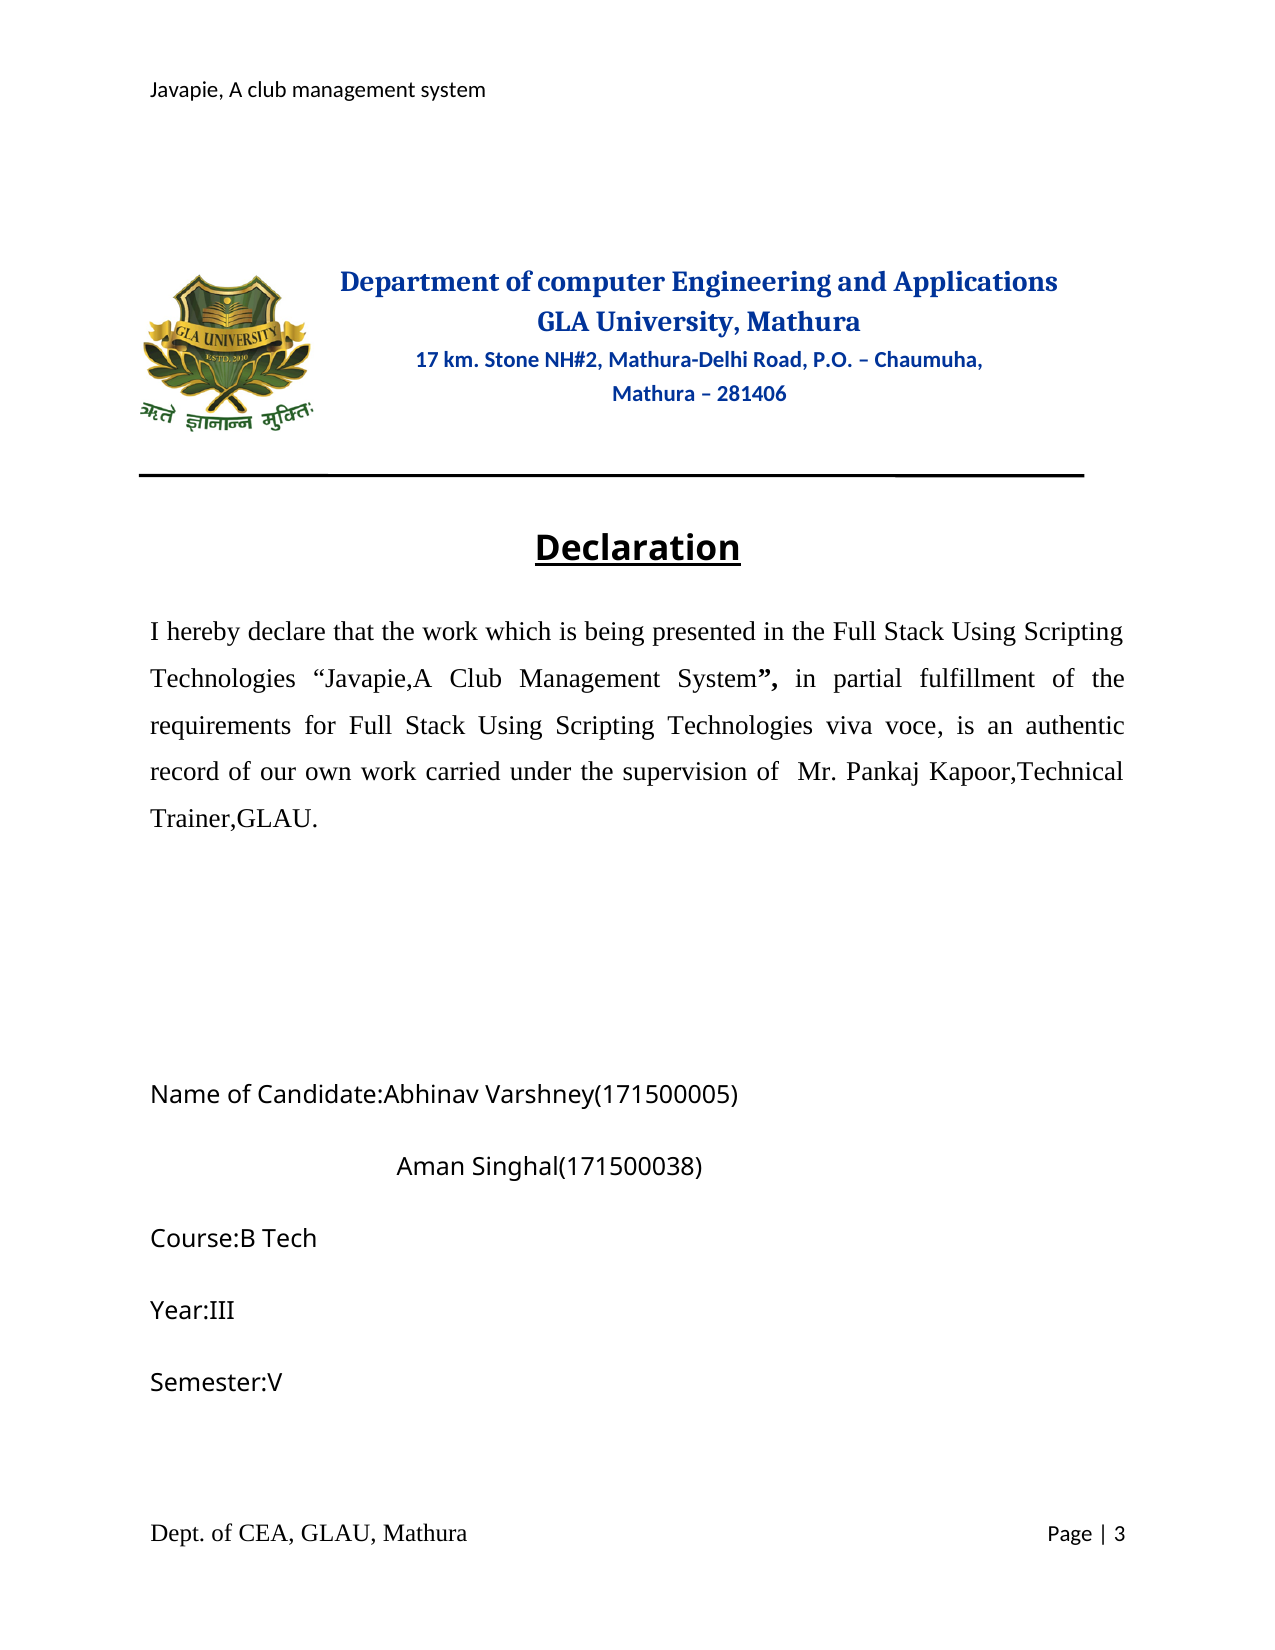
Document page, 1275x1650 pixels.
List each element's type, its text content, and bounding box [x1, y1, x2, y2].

text Semester:V [150, 1364, 1125, 1398]
text Year:III [150, 1293, 1125, 1327]
text I hereby declare that the work which is being presented in the Full Stack Using Scripting Technologies “Javapie,A Club Management System”, in partial fulfillment of the requirements for Full Stack Using Scripting Technologies viva voce, is an authentic record of our own work carried under the supervision of Mr. Pankaj Kapoor,Technical Trainer,GLAU. [150, 616, 1125, 833]
text Course:B Tech [150, 1221, 1125, 1255]
text Declaration [150, 522, 1125, 571]
text Name of Candidate:Abhinav Varshney(171500005) [150, 1077, 1125, 1111]
picture [139, 263, 318, 434]
text Aman Singhal(171500038) [150, 1149, 1125, 1183]
